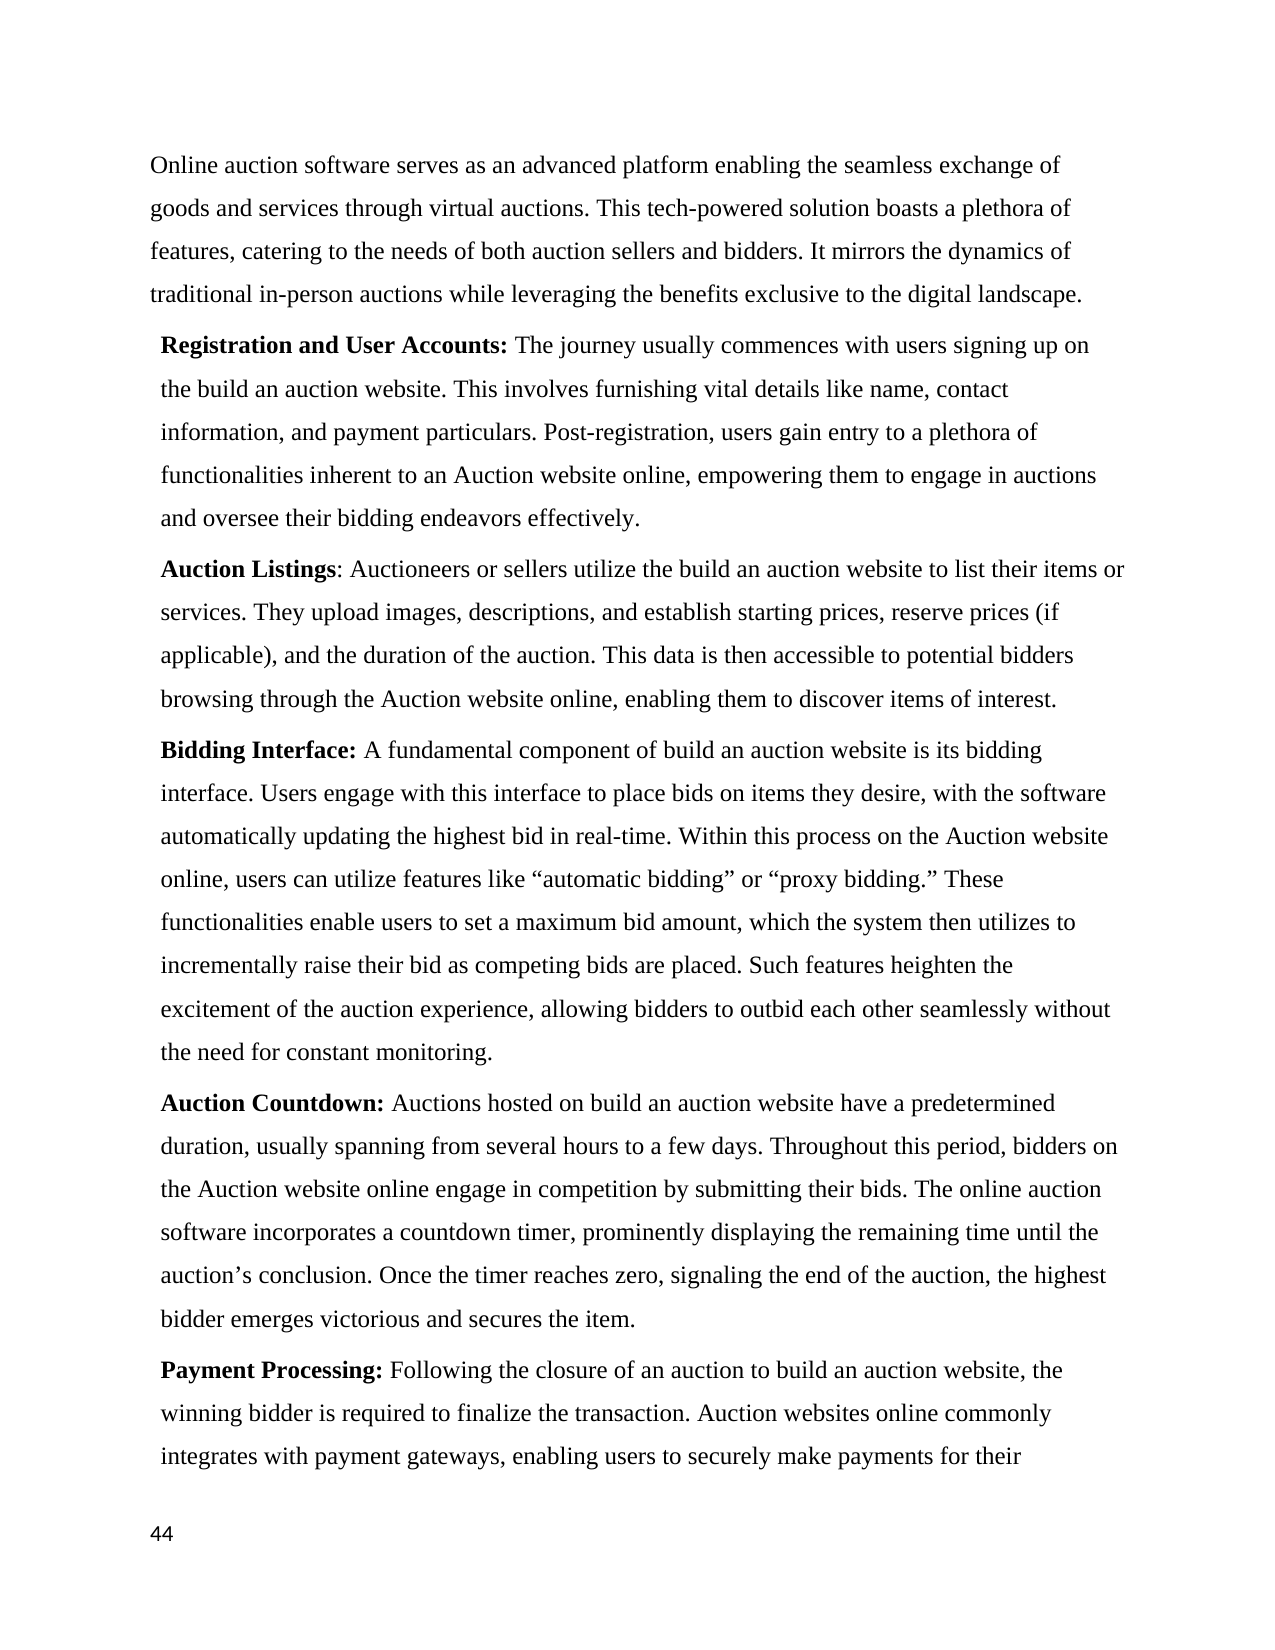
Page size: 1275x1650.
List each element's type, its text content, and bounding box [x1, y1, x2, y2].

subtitle Auction Listings: Auctioneers or sellers utilize the build an auction website to list their items or services. They upload images, descriptions, and establish starting prices, reserve prices (if applicable), and the duration of the auction. This data is then accessible to potential bidders browsing through the Auction website online, enabling them to discover items of interest. [160, 554, 1125, 712]
subtitle Auction Countdown: Auctions hosted on build an auction website have a predetermined duration, usually spanning from several hours to a few days. Throughout this period, bidders on the Auction website online engage in competition by submitting their bids. The online auction software incorporates a countdown timer, prominently displaying the remaining time until the auction’s conclusion. Once the timer reaches zero, signaling the end of the auction, the highest bidder emerges victorious and secures the item. [160, 1088, 1125, 1332]
subtitle Registration and User Accounts: The journey usually commences with users signing up on the build an auction website. This involves furnishing vital details like name, contact information, and payment particulars. Post-registration, users gain entry to a plethora of functionalities inherent to an Auction website online, empowering them to engage in auctions and oversee their bidding endeavors effectively. [160, 331, 1125, 532]
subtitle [160, 1355, 1125, 1470]
subtitle Bidding Interface: A fundamental component of build an auction website is its bidding interface. Users engage with this interface to place bids on items they desire, with the software automatically updating the highest bid in real-time. Within this process on the Auction website online, users can utilize features like “automatic bidding” or “proxy bidding.” These functionalities enable users to set a maximum bid amount, which the system then utilizes to incrementally raise their bid as competing bids are placed. Such features heighten the excitement of the auction experience, allowing bidders to outbid each other seamlessly without the need for constant monitoring. [160, 735, 1125, 1066]
list Online auction software serves as an advanced platform enabling the seamless exchange of goods and services through virtual auctions. This tech-powered solution boasts a plethora of features, catering to the needs of both auction sellers and bidders. It mirrors the dynamics of traditional in-person auctions while leveraging the benefits exclusive to the digital landscape. [150, 150, 1125, 308]
